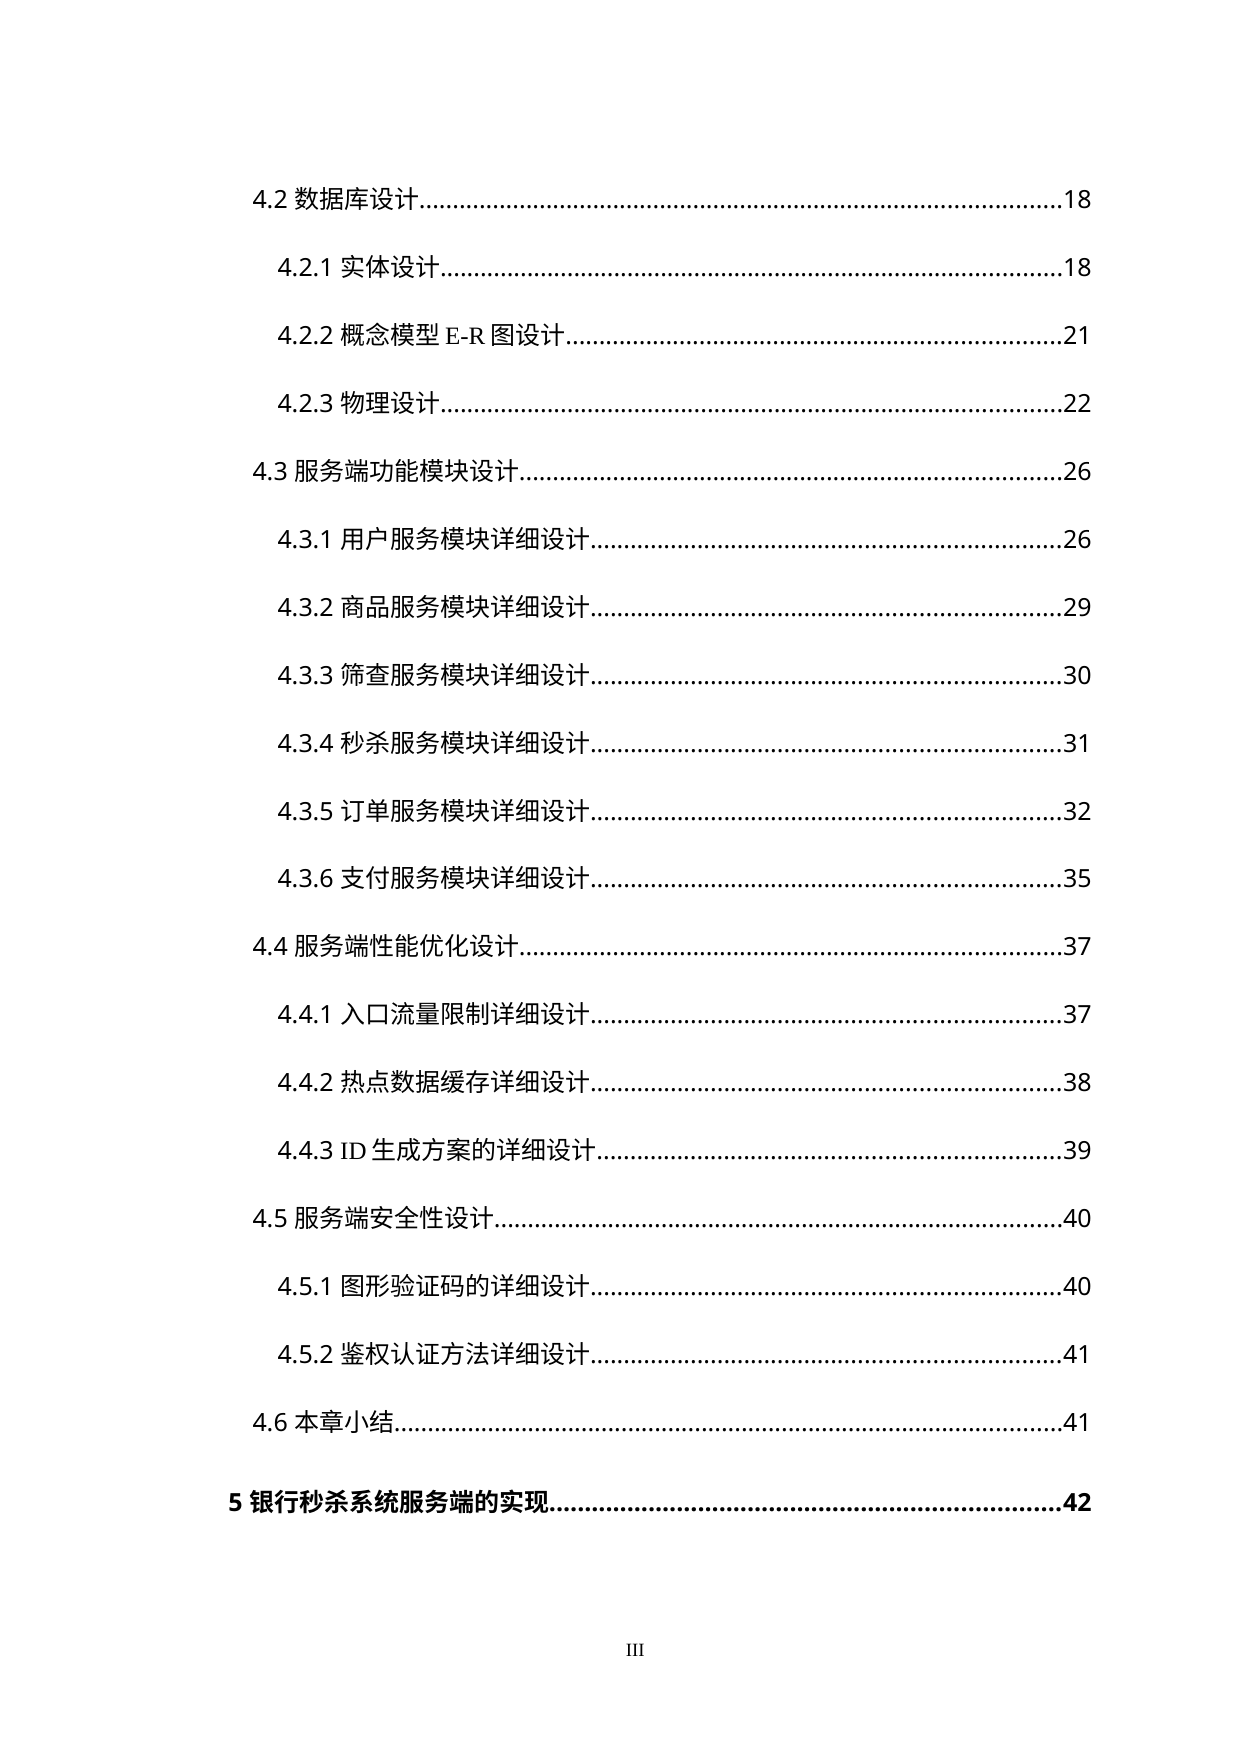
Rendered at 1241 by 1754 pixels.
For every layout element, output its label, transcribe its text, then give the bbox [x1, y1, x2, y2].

text 4.3.4 秒杀服务模块详细设计 31 [227, 707, 1092, 775]
text 4.2 数据库设计 18 [202, 164, 1092, 232]
text 4.6 本章小结 41 [202, 1386, 1092, 1454]
text 4.3.5 订单服务模块详细设计 32 [227, 775, 1092, 843]
text 4.4 服务端性能优化设计 37 [202, 911, 1092, 979]
text 4.4.1 入口流量限制详细设计 37 [227, 979, 1092, 1047]
text 4.5.1 图形验证码的详细设计 40 [227, 1251, 1092, 1318]
text 4.2.1 实体设计 18 [227, 232, 1092, 300]
text 4.5 服务端安全性设计 40 [202, 1183, 1092, 1251]
text 4.2.2 概念模型E-R图设计 21 [227, 300, 1092, 368]
text 4.4.2 热点数据缓存详细设计 38 [227, 1047, 1092, 1115]
text 4.3.3 筛查服务模块详细设计 30 [227, 639, 1092, 707]
text 4.5.2 鉴权认证方法详细设计 41 [227, 1318, 1092, 1386]
text 4.3.2 商品服务模块详细设计 29 [227, 571, 1092, 639]
text 4.2.3 物理设计 22 [227, 368, 1092, 436]
text 4.3.1 用户服务模块详细设计 26 [227, 503, 1092, 571]
text 5 银行秒杀系统服务端的实现 42 [177, 1467, 1092, 1535]
text 4.3.6 支付服务模块详细设计 35 [227, 843, 1092, 911]
text 4.4.3 ID生成方案的详细设计 39 [227, 1115, 1092, 1183]
text 4.3 服务端功能模块设计 26 [202, 436, 1092, 503]
